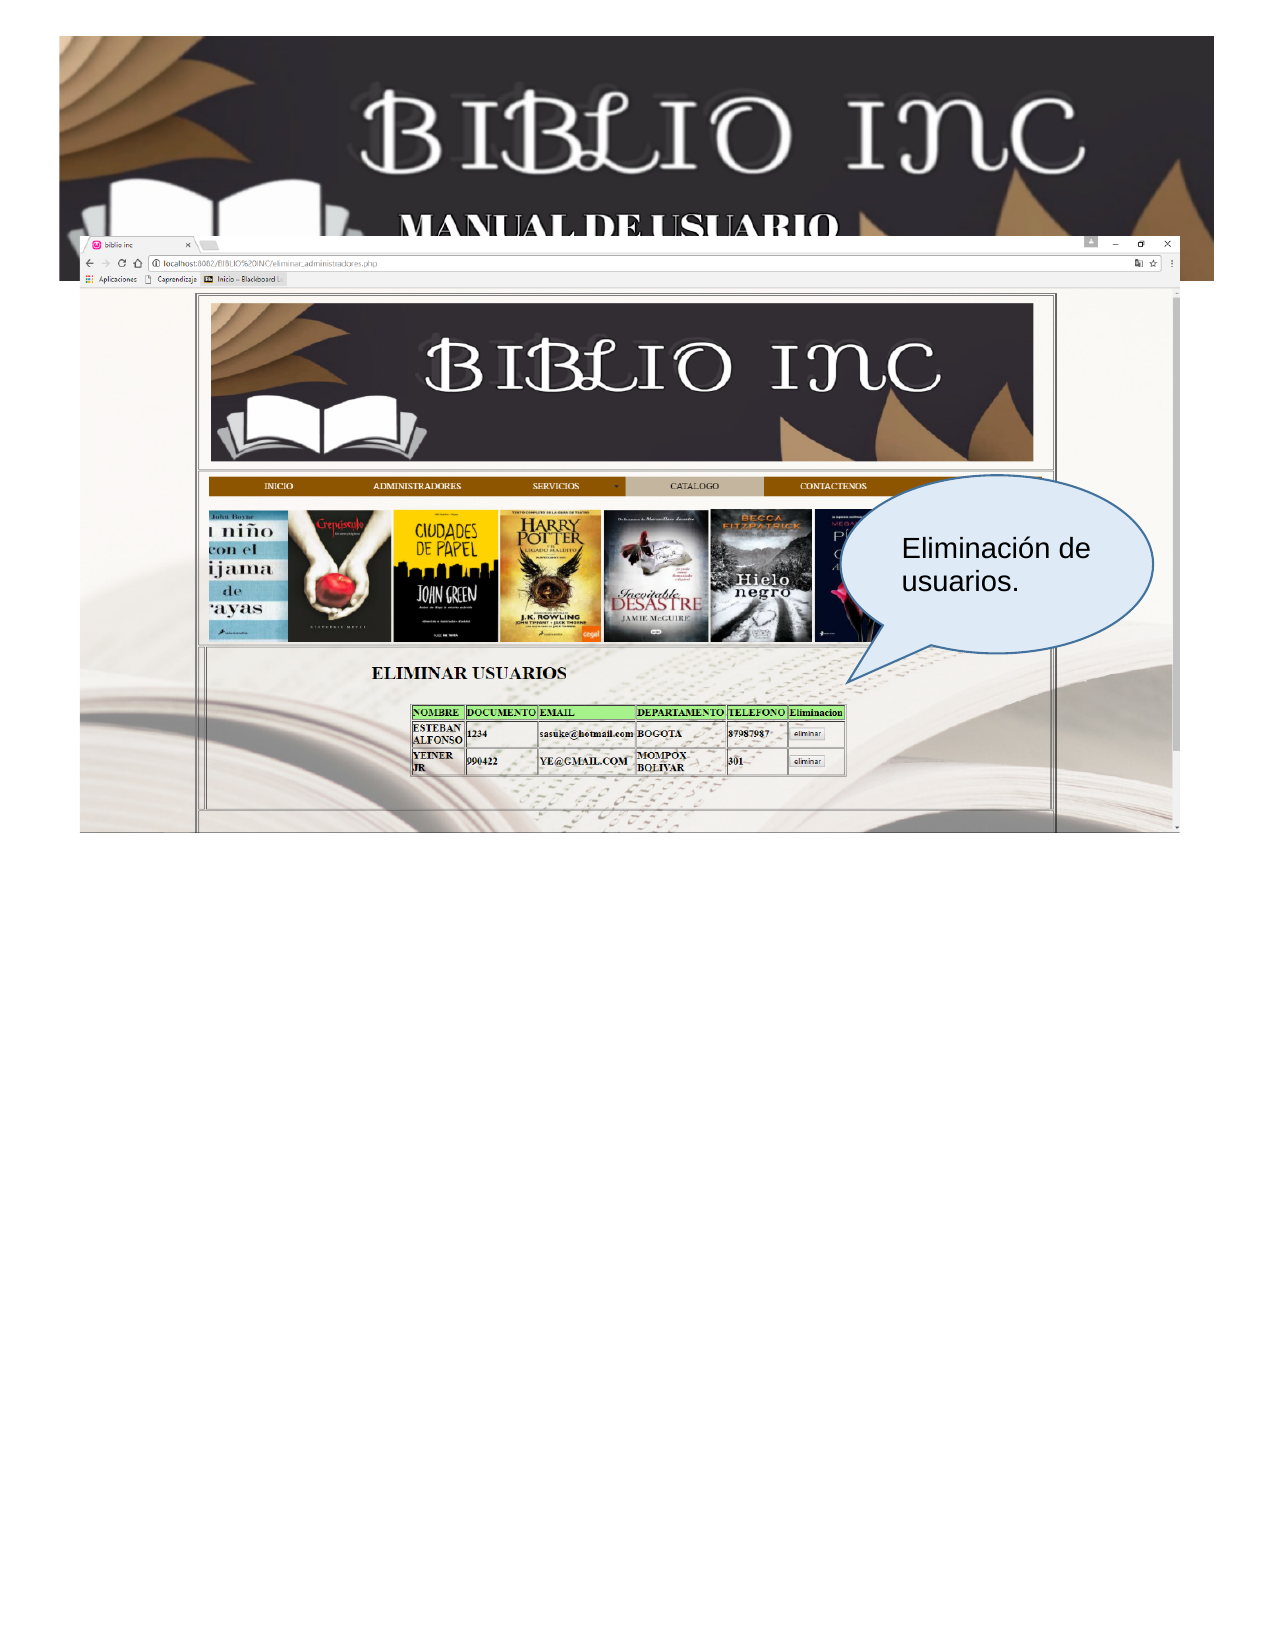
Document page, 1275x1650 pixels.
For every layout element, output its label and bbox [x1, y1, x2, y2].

picture [59, 36, 1214, 833]
